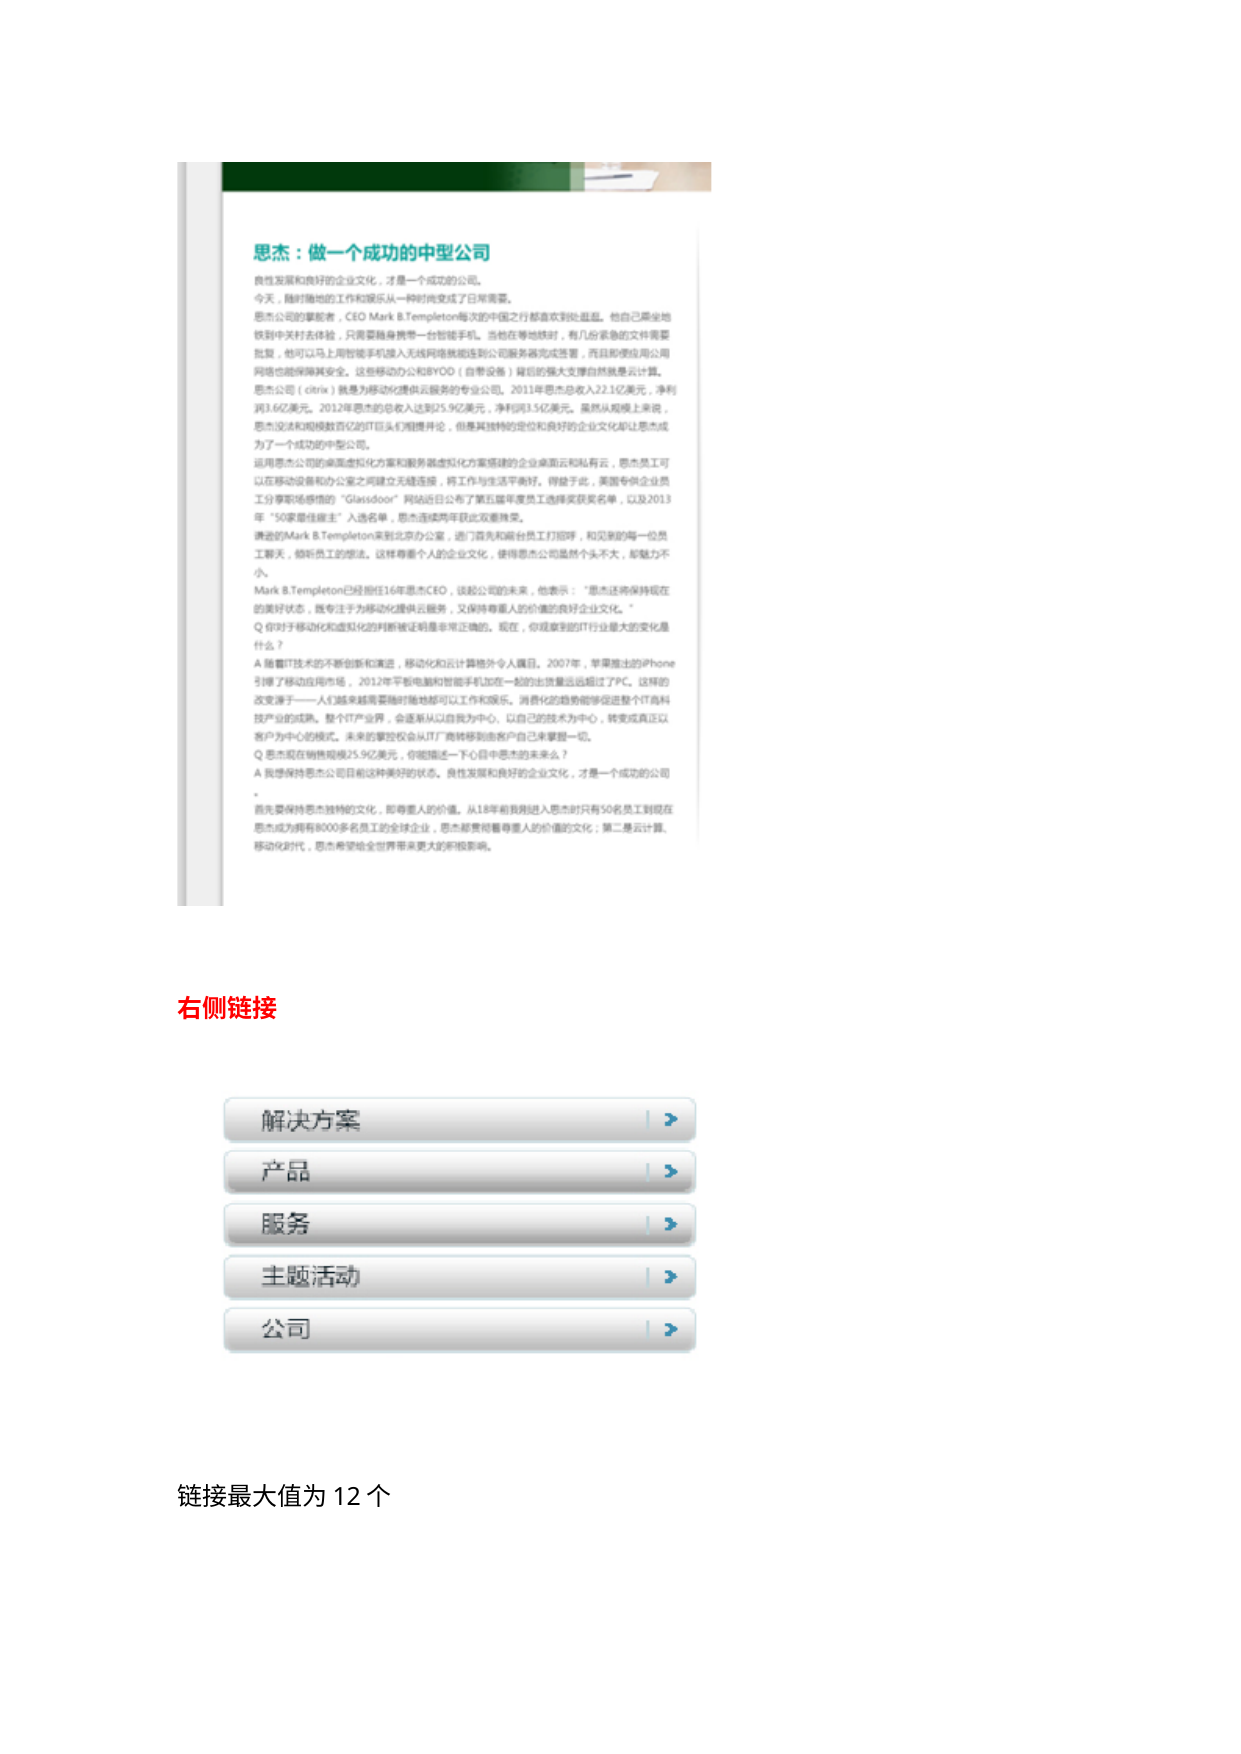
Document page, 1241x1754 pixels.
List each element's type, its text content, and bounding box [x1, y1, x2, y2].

picture [177, 162, 712, 906]
text 右侧链接 [177, 974, 1063, 1039]
text 链接最大值为12个 [177, 1462, 1063, 1527]
picture [177, 1039, 731, 1435]
